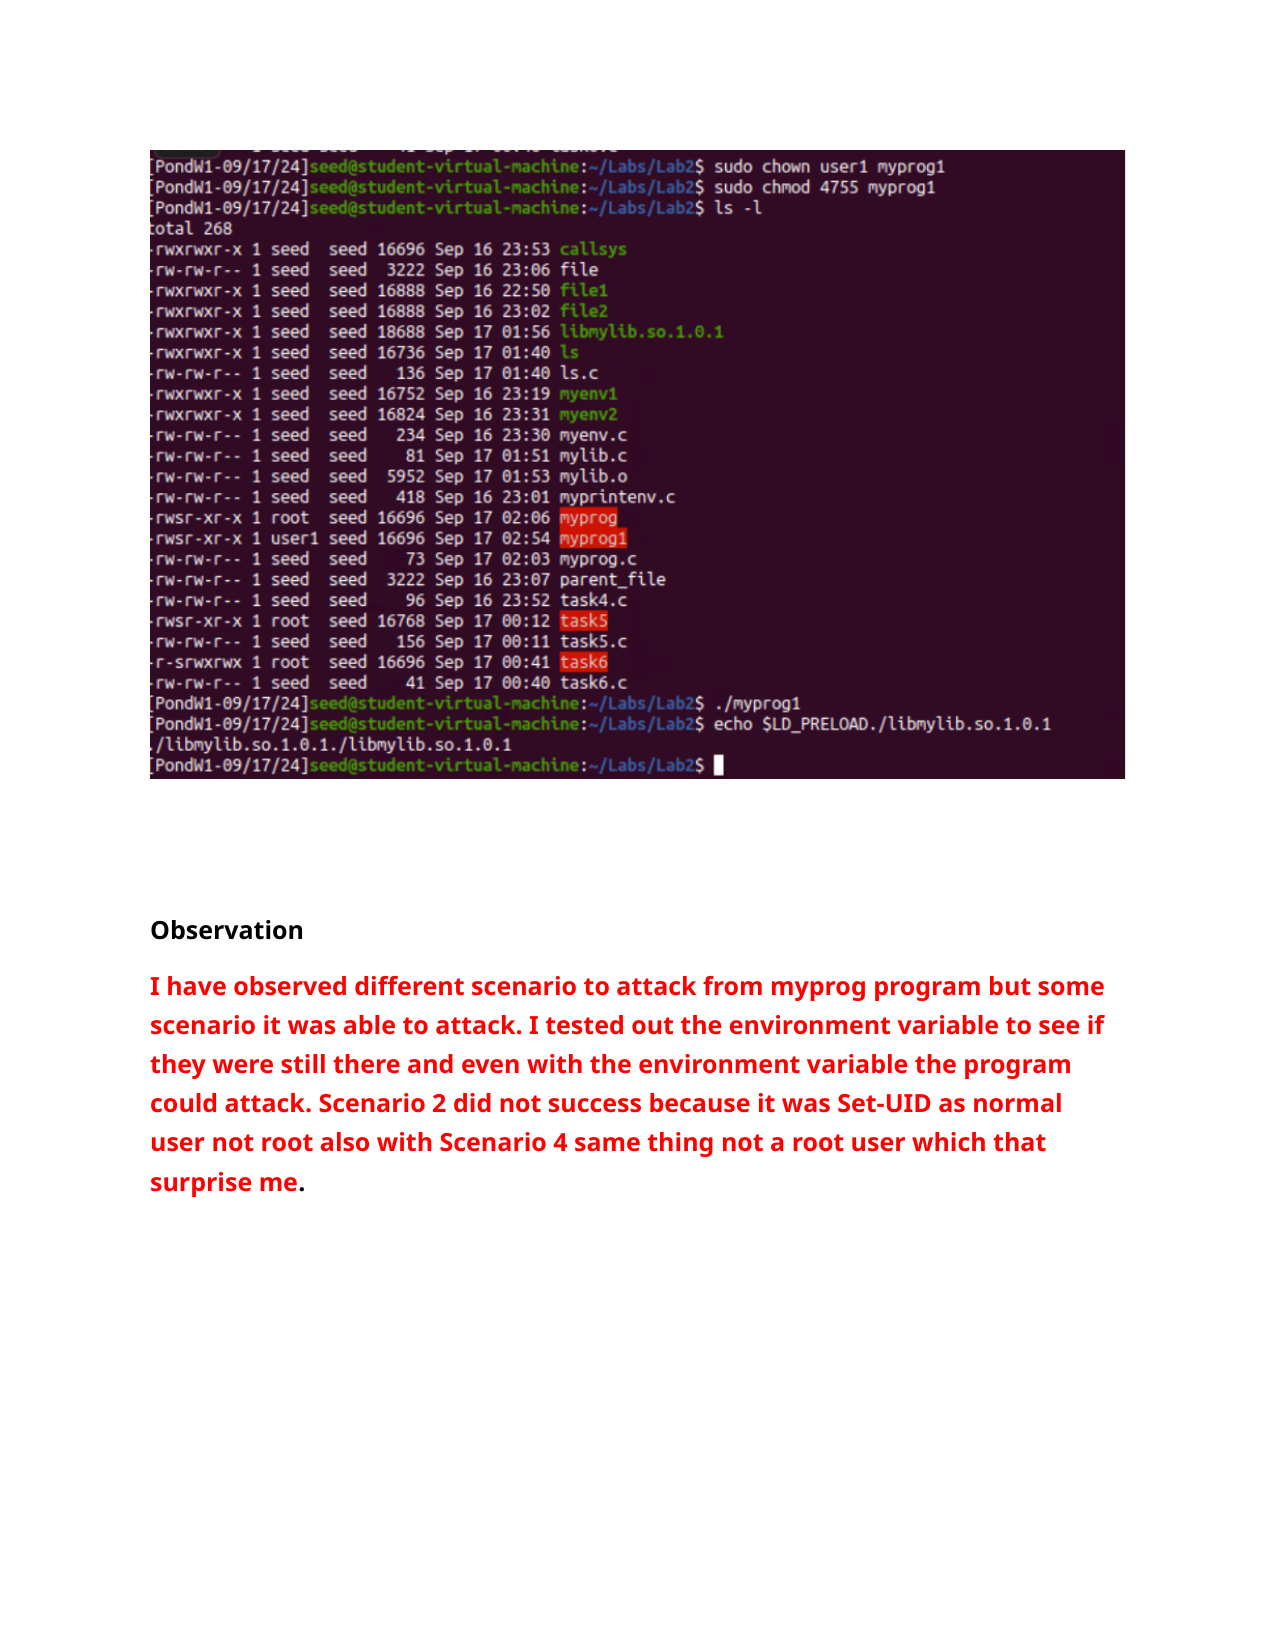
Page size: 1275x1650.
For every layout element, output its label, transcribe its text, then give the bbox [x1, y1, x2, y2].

text I have observed different scenario to attack from myprog program but some scenario it was able to attack. I tested out the environment variable to see if they were still there and even with the environment variable the program could attack. Scenario 2 did not success because it was Set-UID as normal user not root also with Scenario 4 same thing not a root user which that surprise me. [150, 968, 1125, 1198]
picture [150, 150, 1125, 779]
text Observation [150, 912, 1125, 947]
